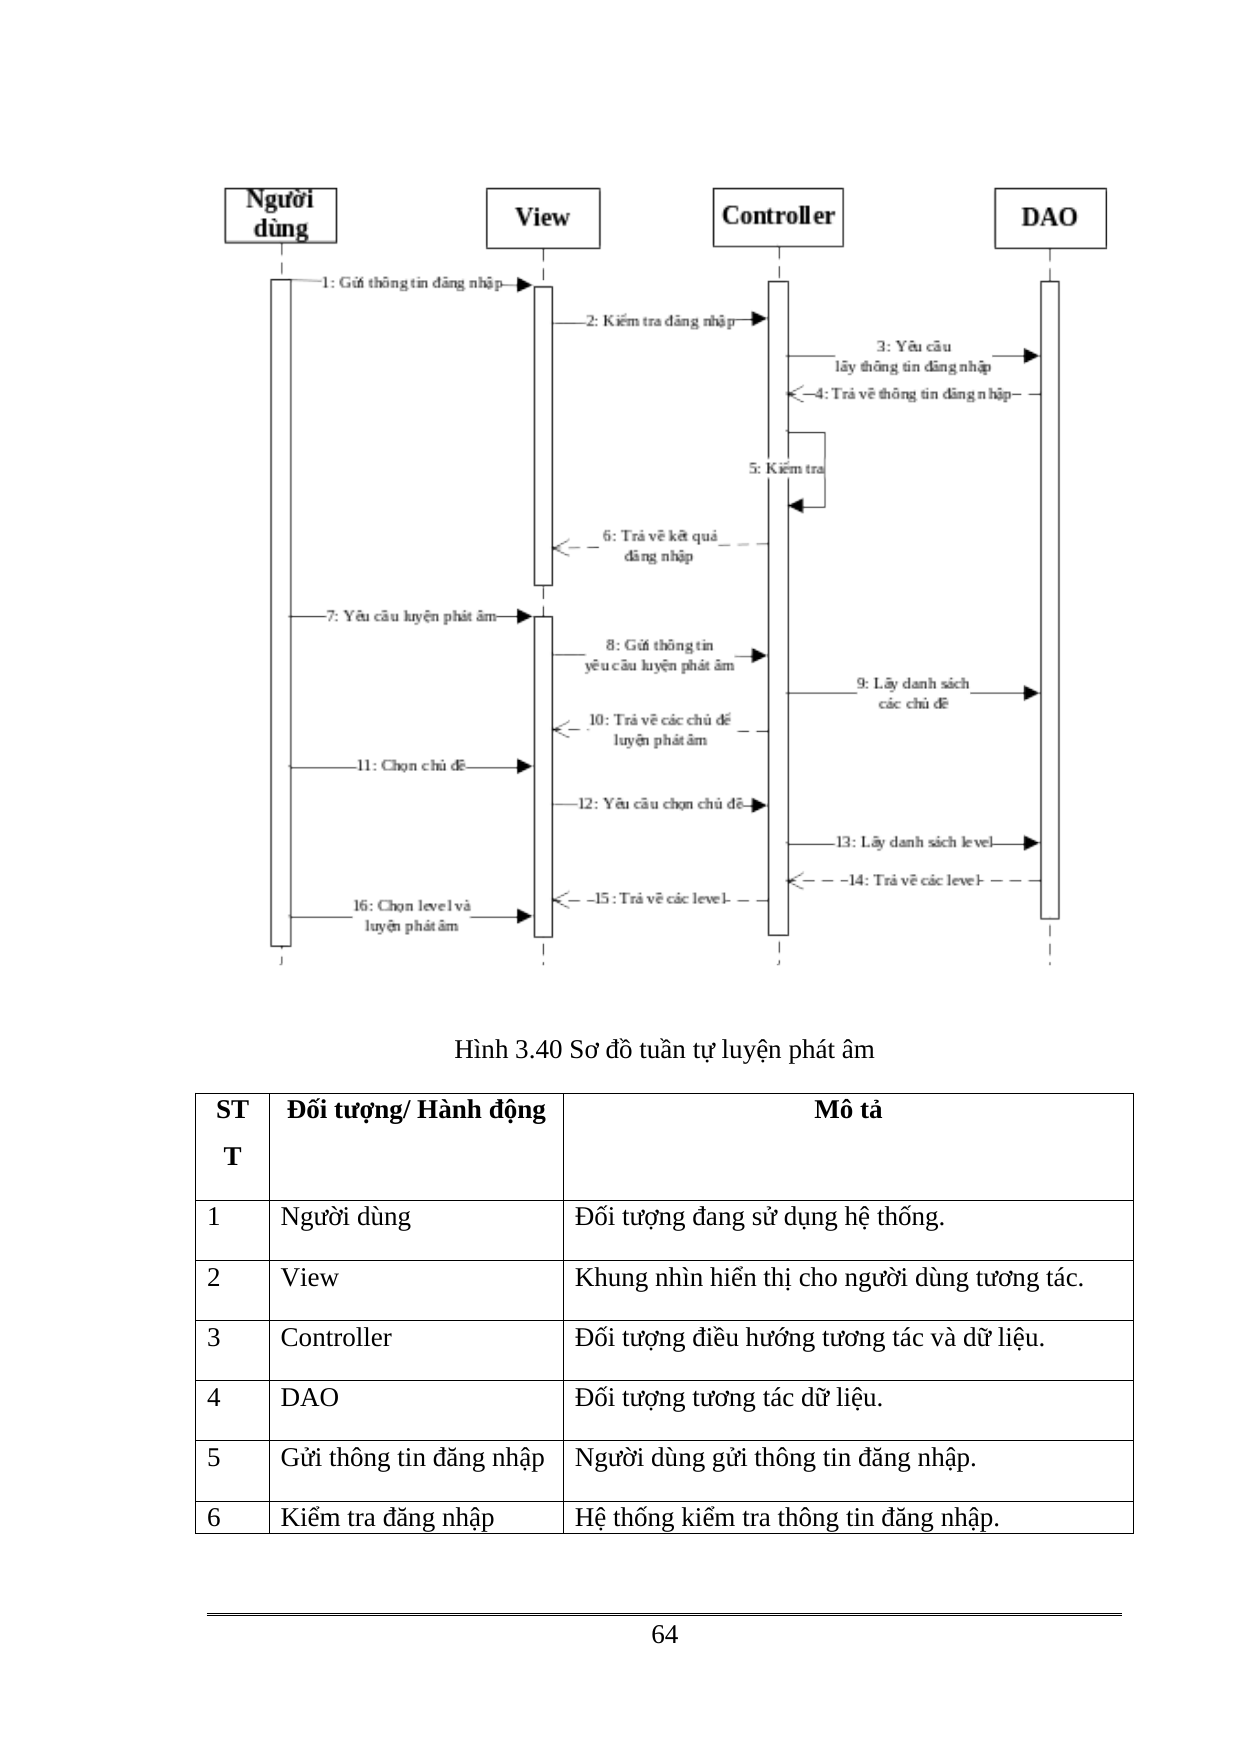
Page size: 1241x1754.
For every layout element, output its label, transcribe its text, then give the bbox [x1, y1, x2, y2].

table_cell 6 [196, 1502, 269, 1533]
table_cell Gửi thông tin đăng nhập [270, 1441, 563, 1501]
table_cell 1 [196, 1201, 269, 1260]
table_cell 2 [196, 1261, 269, 1320]
table_cell DAO [270, 1381, 563, 1440]
table_cell Kiểm tra đăng nhập [270, 1502, 563, 1533]
table_cell 4 [196, 1381, 269, 1440]
table_cell Đối tượng điều hướng tương tác và dữ liệu. [564, 1321, 1133, 1380]
table_cell Đối tượng đang sử dụng hệ thống. [564, 1201, 1133, 1260]
table_header Mô tả [564, 1094, 1133, 1199]
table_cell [564, 1502, 1133, 1533]
table_cell 5 [196, 1441, 269, 1501]
table_cell Đối tượng tương tác dữ liệu. [564, 1381, 1133, 1440]
table_header STT [196, 1094, 269, 1199]
table_header Đối tượng/ Hành động [270, 1094, 563, 1199]
table_cell 3 [196, 1321, 269, 1380]
table_cell Khung nhìn hiển thị cho người dùng tương tác. [564, 1261, 1133, 1320]
table_cell View [270, 1261, 563, 1320]
table_cell Người dùng [270, 1201, 563, 1260]
table_cell Controller [270, 1321, 563, 1380]
table_cell Người dùng gửi thông tin đăng nhập. [564, 1441, 1133, 1501]
